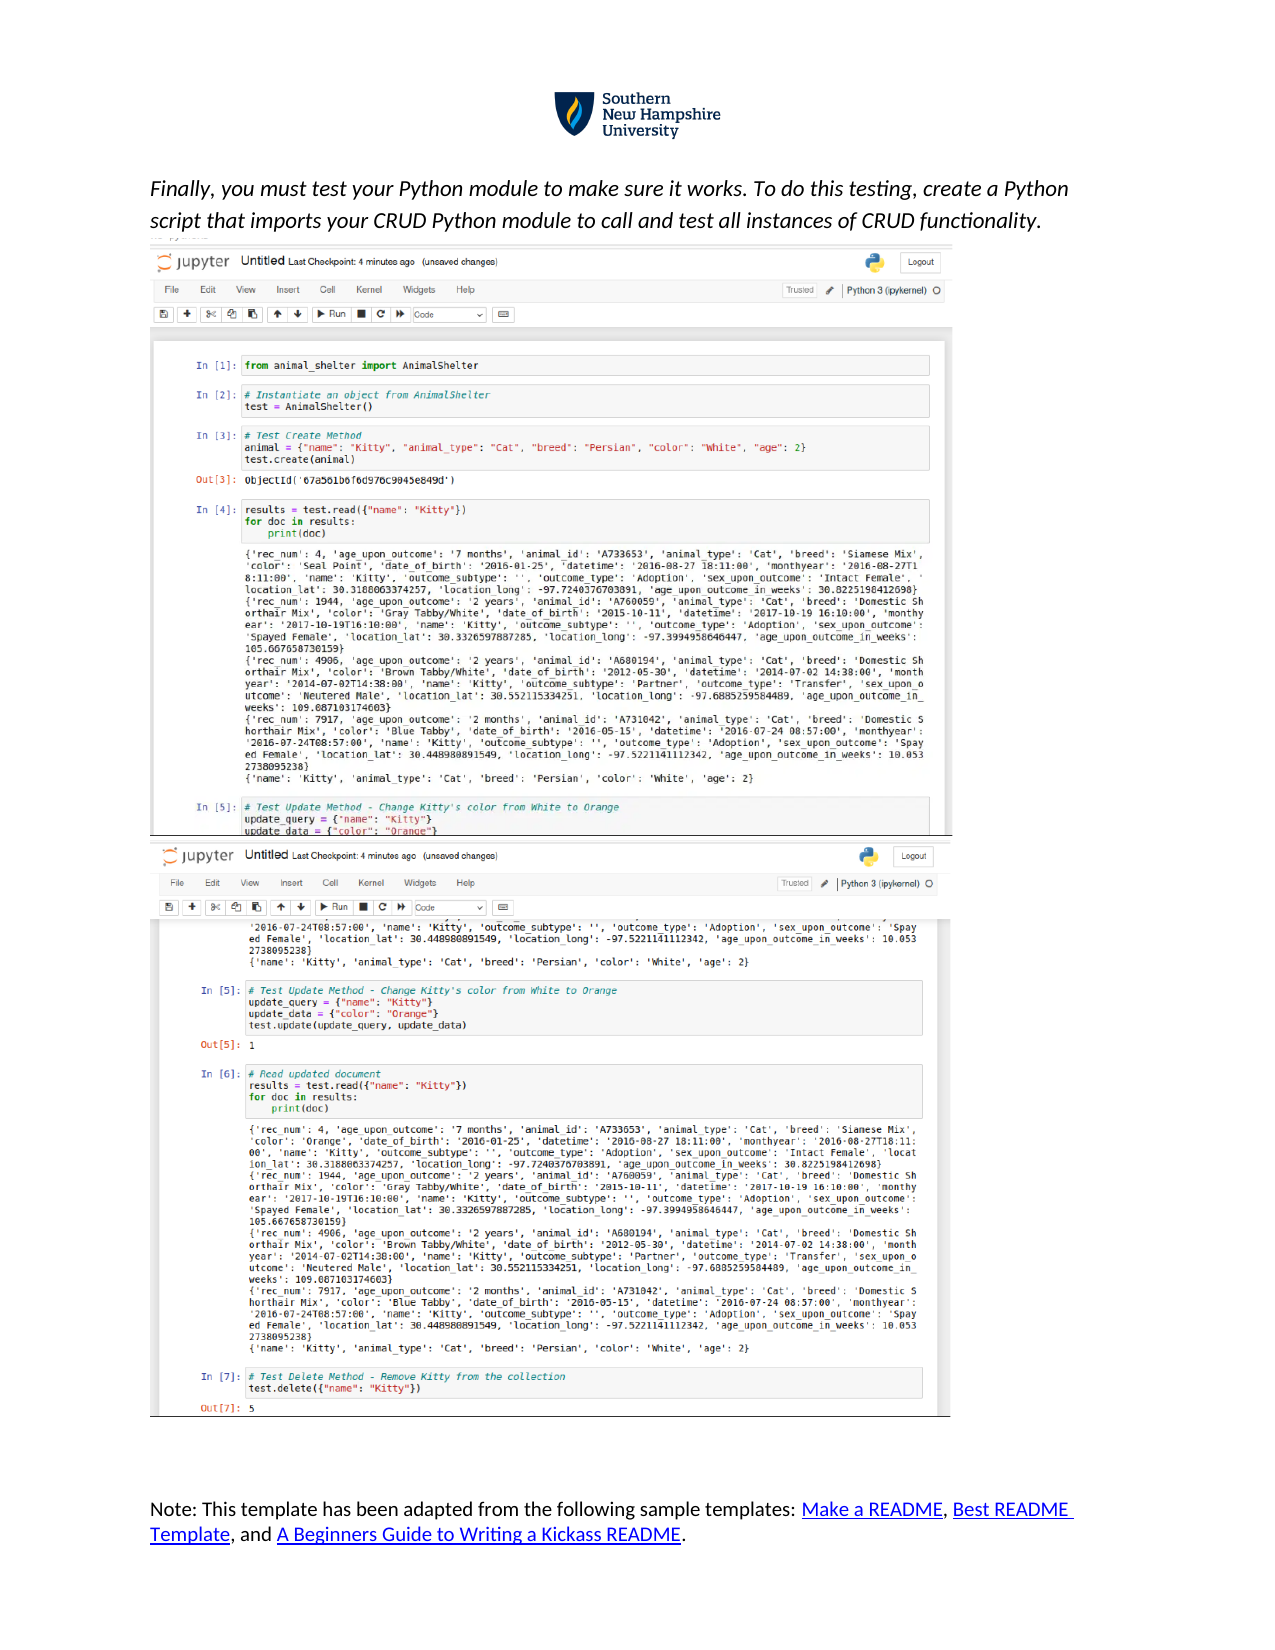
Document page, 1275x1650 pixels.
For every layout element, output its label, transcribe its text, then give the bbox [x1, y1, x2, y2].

picture [150, 238, 953, 836]
picture [150, 840, 951, 1417]
picture [546, 75, 729, 154]
text Finally, you must test your Python module to make sure it works. To do this testing, create a Python script that imports your CRUD Python module to call and test all instances of CRUD functionality. [150, 174, 1125, 234]
